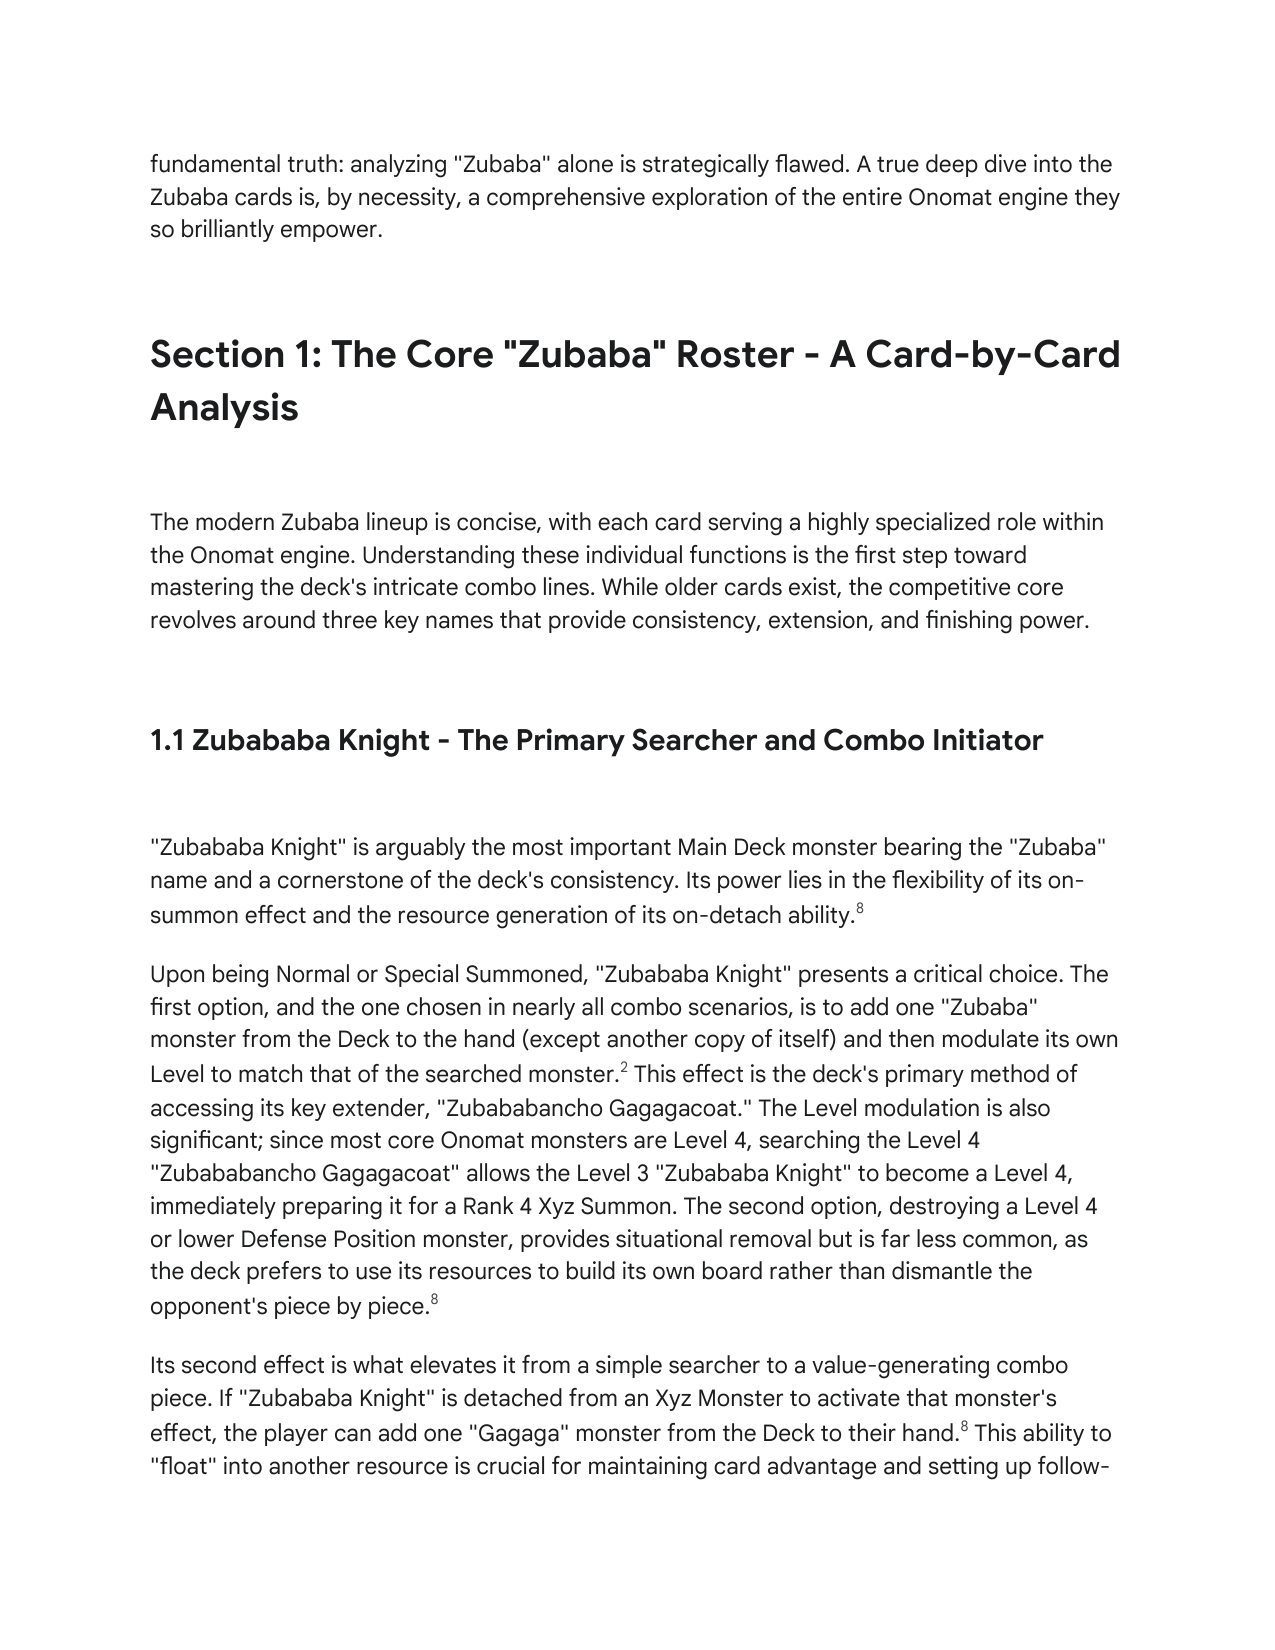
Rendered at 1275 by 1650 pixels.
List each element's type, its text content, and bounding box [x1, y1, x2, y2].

subtitle Section 1: The Core "Zubaba" Roster - A Card-by-Card Analysis [150, 331, 1125, 431]
subtitle 1.1 Zubababa Knight - The Primary Searcher and Combo Initiator [150, 722, 1125, 758]
text Upon being Normal or Special Summoned, "Zubababa Knight" presents a critical choice. The first option, and the one chosen in nearly all combo scenarios, is to add one "Zubaba" monster from the Deck to the hand (except another copy of itself) and then modulate its own Level to match that of the searched monster.2 This effect is the deck's primary method of accessing its key extender, "Zubababancho Gagagacoat." The Level modulation is also significant; since most core Onomat monsters are Level 4, searching the Level 4 "Zubababancho Gagagacoat" allows the Level 3 "Zubababa Knight" to become a Level 4, immediately preparing it for a Rank 4 Xyz Summon. The second option, destroying a Level 4 or lower Defense Position monster, provides situational removal but is far less common, as the deck prefers to use its resources to build its own board rather than dismantle the opponent's piece by piece.8 [150, 960, 1125, 1322]
text The modern Zubaba lineup is concise, with each card serving a highly specialized role within the Onomat engine. Understanding these individual functions is the first step toward mastering the deck's intricate combo lines. While older cards exist, the competitive core revolves around three key names that provide consistency, extension, and finishing power. [150, 508, 1125, 635]
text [150, 1351, 1125, 1481]
text "Zubababa Knight" is arguably the most important Main Deck monster bearing the "Zubaba" name and a cornerstone of the deck's consistency. Its power lies in the flexibility of its on-summon effect and the resource generation of its on-detach ability.8 [150, 833, 1125, 931]
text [150, 150, 1125, 244]
